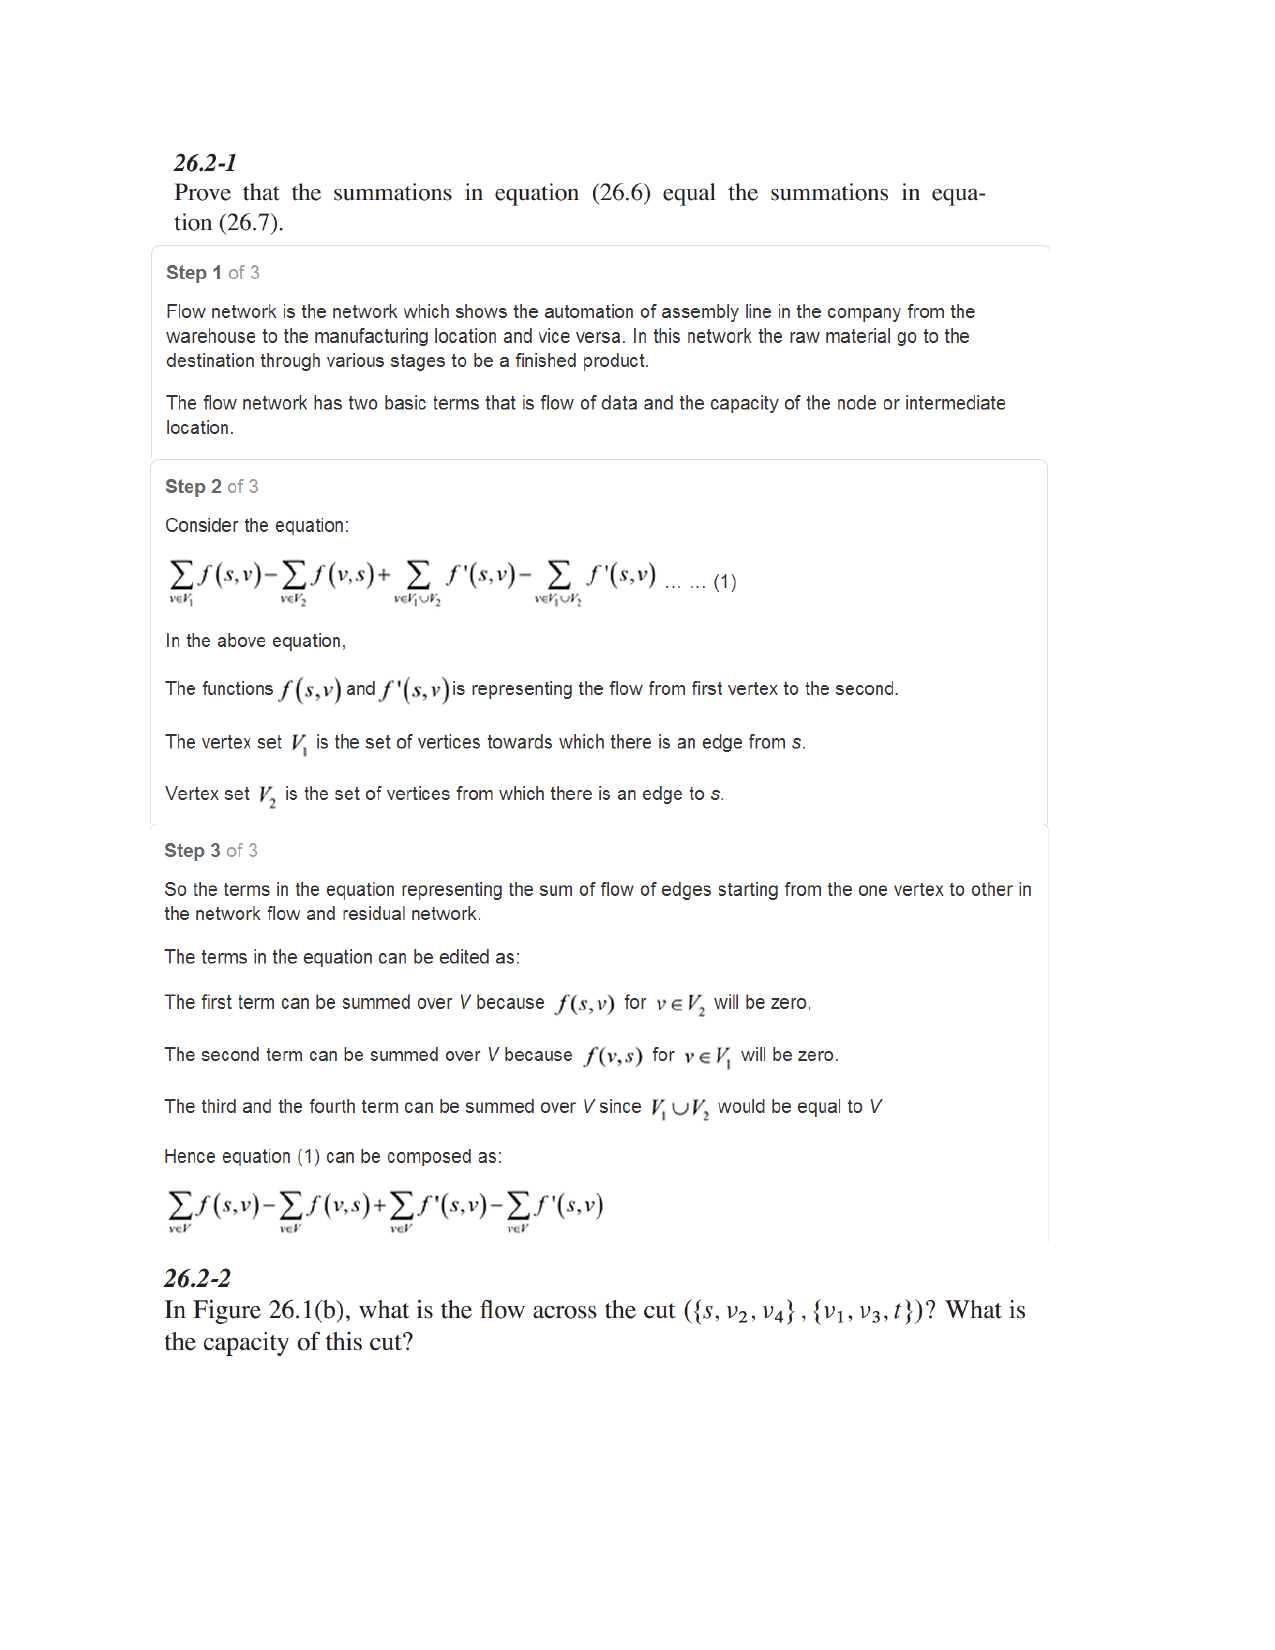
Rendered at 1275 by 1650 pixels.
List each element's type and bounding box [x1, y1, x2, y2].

picture [150, 149, 1050, 1242]
picture [150, 1266, 1050, 1365]
